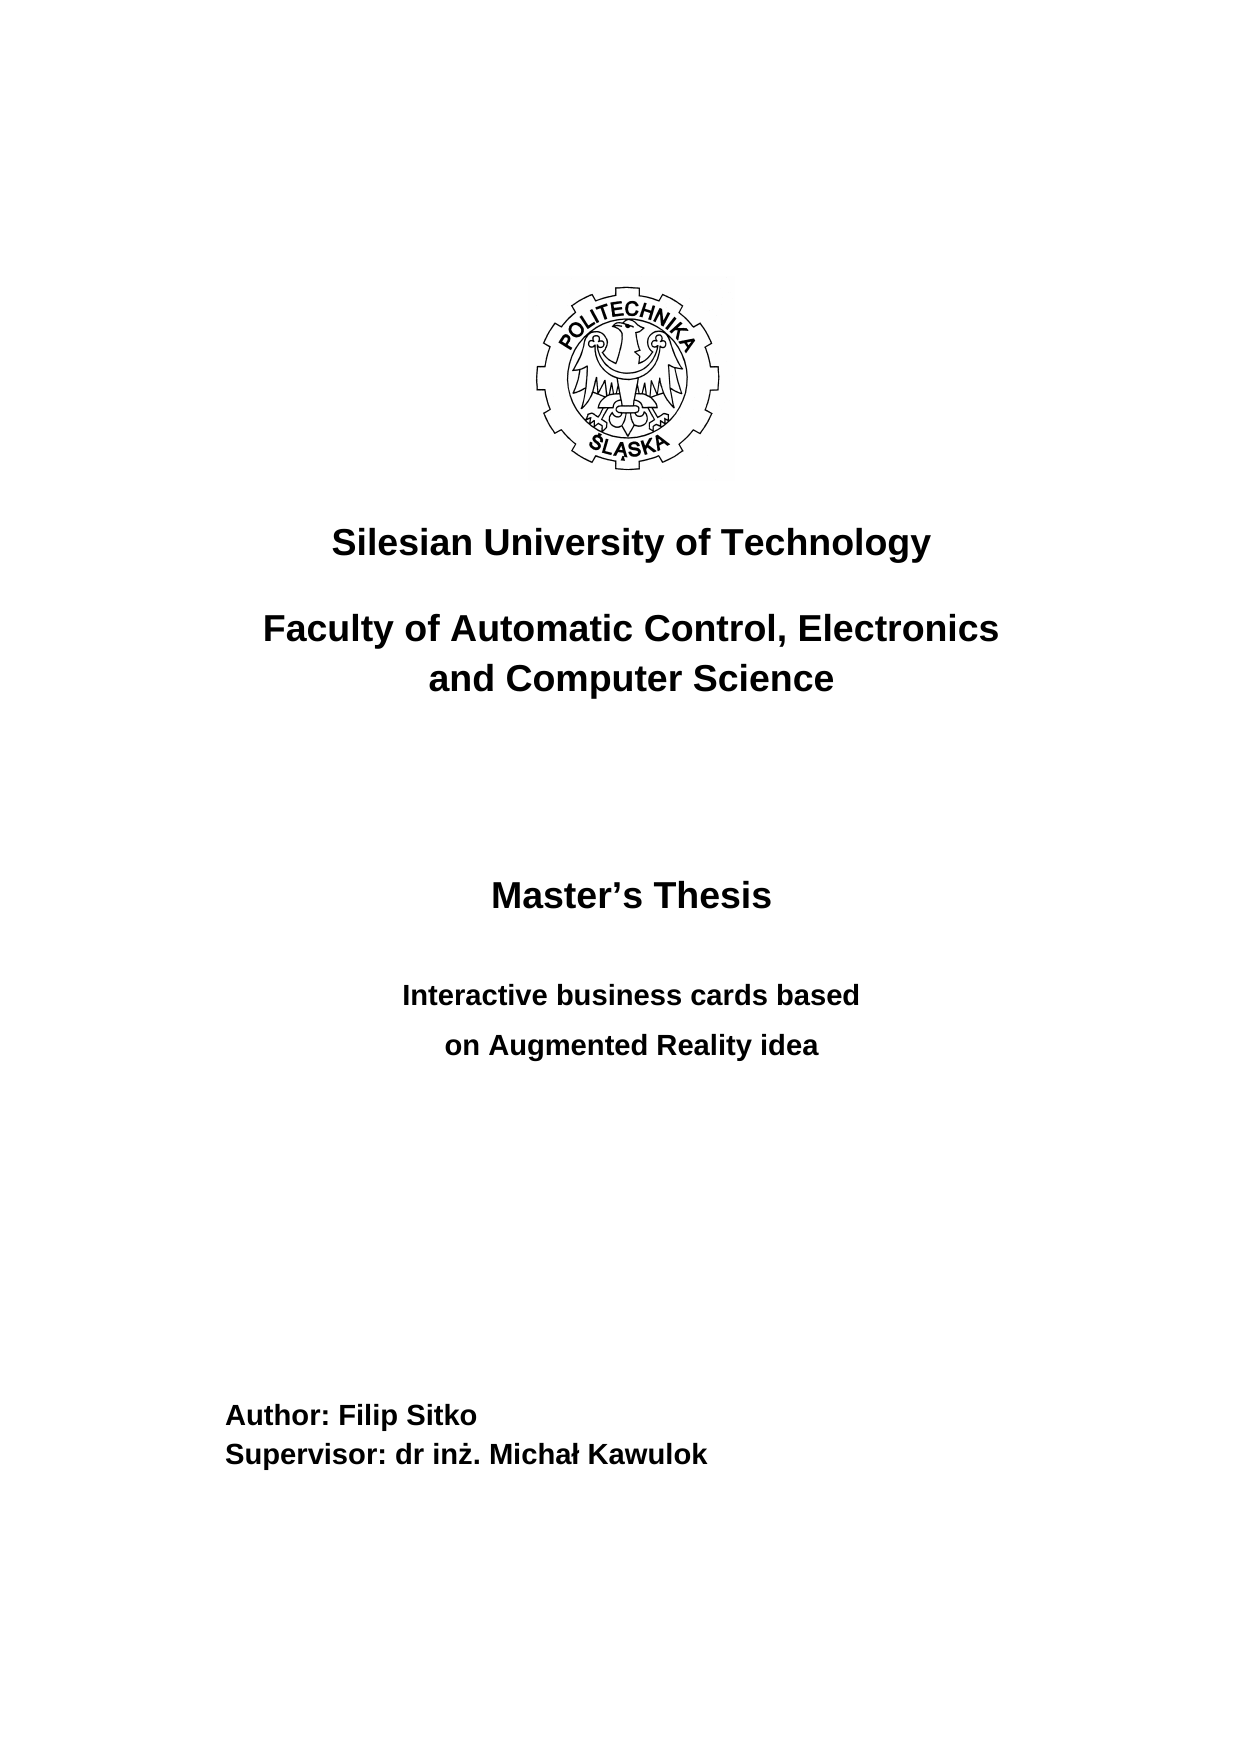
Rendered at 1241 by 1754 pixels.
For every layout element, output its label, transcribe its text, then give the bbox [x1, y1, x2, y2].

text on Augmented Reality idea [225, 1028, 1038, 1062]
text Faculty of Automatic Control, Electronics and Computer Science [225, 607, 1038, 699]
text Master’s Thesis [225, 873, 1038, 917]
picture [527, 276, 735, 481]
text Supervisor: dr inż. Michał Kawulok [225, 1437, 1038, 1470]
text Interactive business cards based [225, 978, 1038, 1012]
text Author: Filip Sitko [225, 1398, 1038, 1432]
text Silesian University of Technology [225, 520, 1038, 563]
